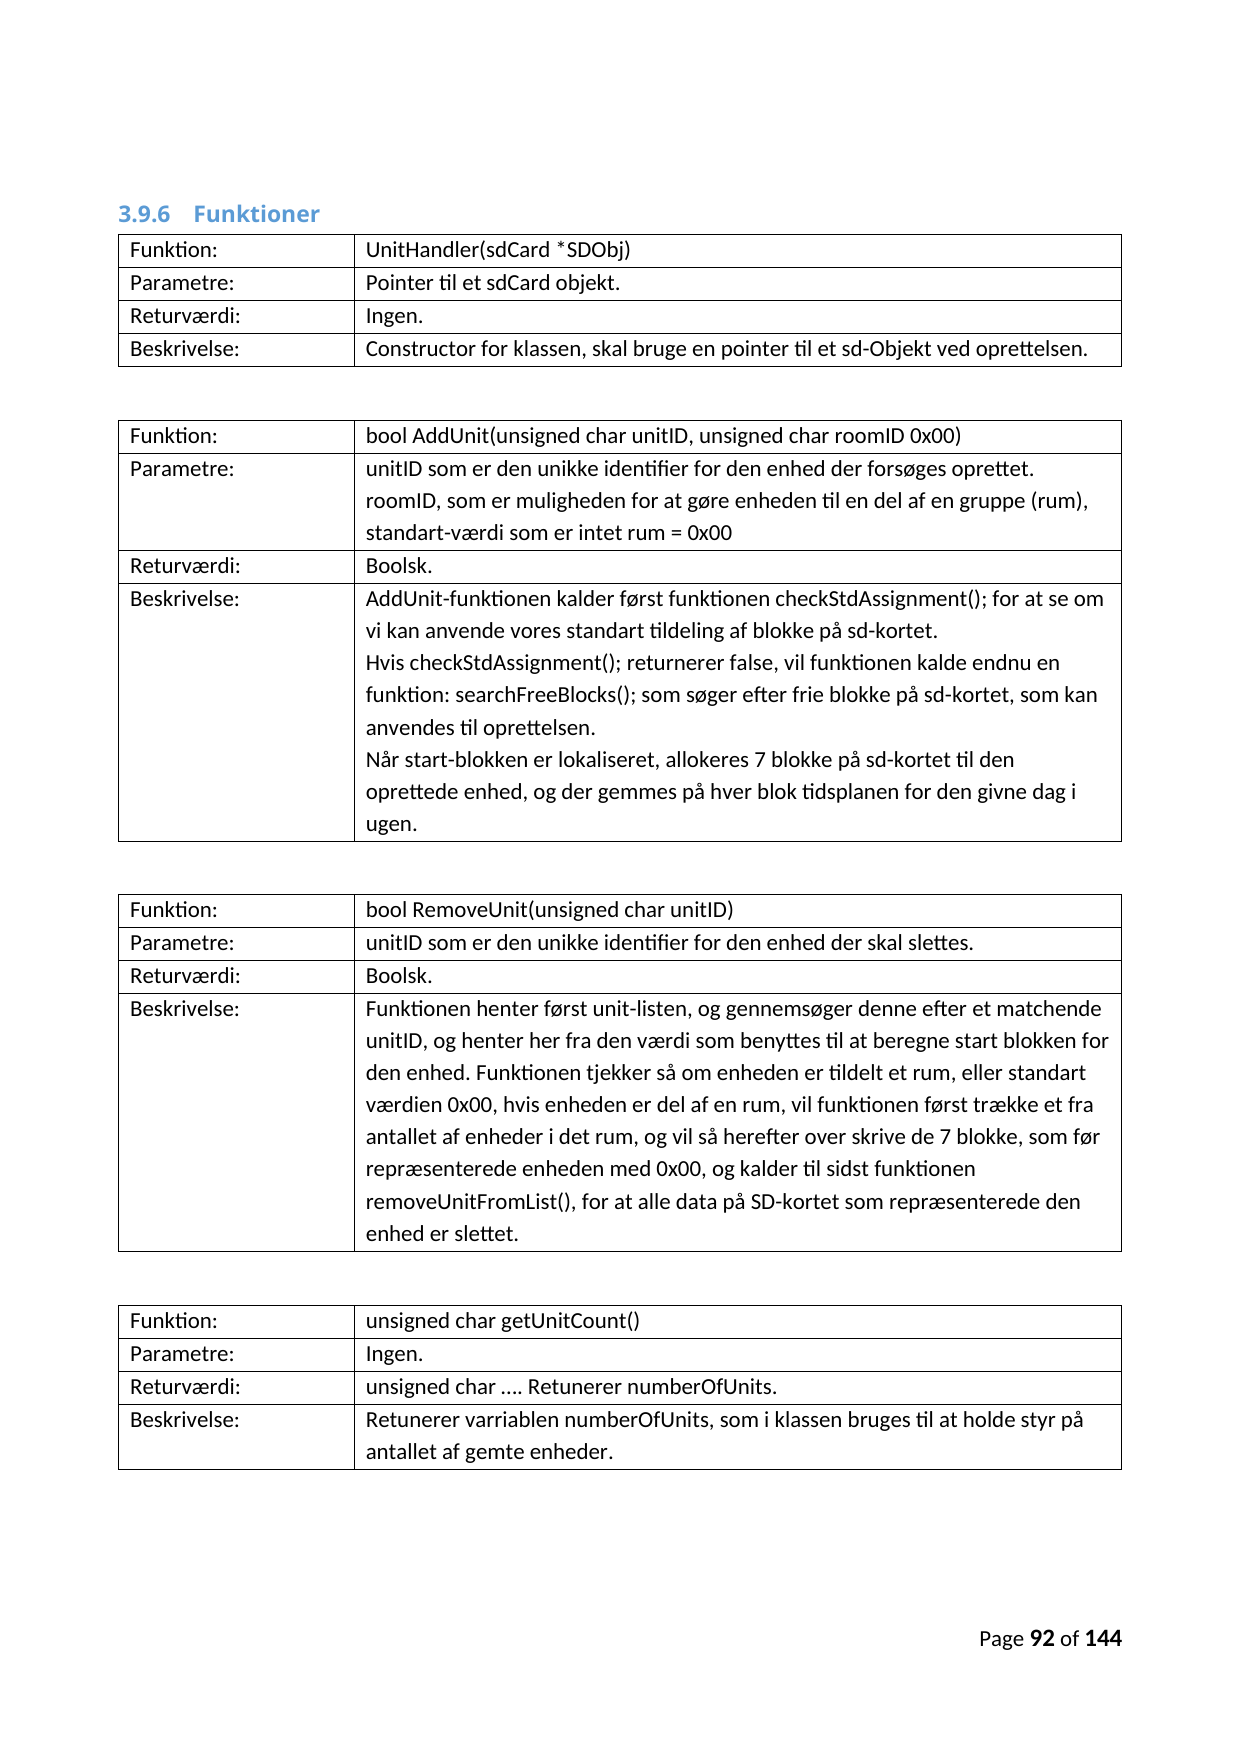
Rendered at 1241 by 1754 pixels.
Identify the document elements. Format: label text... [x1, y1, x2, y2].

table_header bool RemoveUnit(unsigned char unitID) [355, 895, 1121, 927]
table_cell Returværdi: [119, 961, 354, 993]
table_header Funktion: [119, 421, 354, 453]
table_cell Parametre: [119, 1339, 354, 1371]
table_cell Parametre: [119, 268, 354, 300]
table_header Funktion: [119, 235, 354, 267]
table_cell Beskrivelse: [119, 334, 354, 366]
table_header bool AddUnit(unsigned char unitID, unsigned char roomID 0x00) [355, 421, 1121, 453]
table_cell unitID som er den unikke identifier for den enhed der forsøges oprettet. roomID, som er muligheden for at gøre enheden til en del af en gruppe (rum), standart-værdi som er intet rum = 0x00 [355, 454, 1121, 550]
table_cell Funktionen henter først unit-listen, og gennemsøger denne efter et matchende unitID, og henter her fra den værdi som benyttes til at beregne start blokken for den enhed. Funktionen tjekker så om enheden er tildelt et rum, eller standart værdien 0x00, hvis enheden er del af en rum, vil funktionen først trække et fra antallet af enheder i det rum, og vil så herefter over skrive de 7 blokke, som før repræsenterede enheden med 0x00, og kalder til sidst funktionen removeUnitFromList(), for at alle data på SD-kortet som repræsenterede den enhed er slettet. [355, 994, 1121, 1251]
table_cell Returværdi: [119, 301, 354, 333]
table_cell Beskrivelse: [119, 1405, 354, 1469]
table_header unsigned char getUnitCount() [355, 1306, 1121, 1338]
table_cell Ingen. [355, 1339, 1121, 1371]
table_cell unitID som er den unikke identifier for den enhed der skal slettes. [355, 928, 1121, 960]
table_header UnitHandler(sdCard *SDObj) [355, 235, 1121, 267]
table_cell Beskrivelse: [119, 994, 354, 1251]
table_header Funktion: [119, 895, 354, 927]
table_cell Parametre: [119, 454, 354, 550]
table_cell AddUnit-funktionen kalder først funktionen checkStdAssignment(); for at se om vi kan anvende vores standart tildeling af blokke på sd-kortet. Hvis checkStdAssignment(); returnerer false, vil funktionen kalde endnu en funktion: searchFreeBlocks(); som søger efter frie blokke på sd-kortet, som kan anvendes til oprettelsen. Når start-blokken er lokaliseret, allokeres 7 blokke på sd-kortet til den oprettede enhed, og der gemmes på hver blok tidsplanen for den givne dag i ugen. [355, 584, 1121, 841]
table_cell Beskrivelse: [119, 584, 354, 841]
table_cell Parametre: [119, 928, 354, 960]
table_cell Boolsk. [355, 551, 1121, 583]
table_cell Pointer til et sdCard objekt. [355, 268, 1121, 300]
table_cell Constructor for klassen, skal bruge en pointer til et sd-Objekt ved oprettelsen. [355, 334, 1121, 366]
table_cell Retunerer varriablen numberOfUnits, som i klassen bruges til at holde styr på antallet af gemte enheder. [355, 1405, 1121, 1469]
table_cell unsigned char …. Retunerer numberOfUnits. [355, 1372, 1121, 1404]
table_cell Boolsk. [355, 961, 1121, 993]
table_cell Ingen. [355, 301, 1121, 333]
table_cell Returværdi: [119, 551, 354, 583]
subtitle Funktioner [118, 198, 1122, 229]
table_cell Returværdi: [119, 1372, 354, 1404]
table_header Funktion: [119, 1306, 354, 1338]
